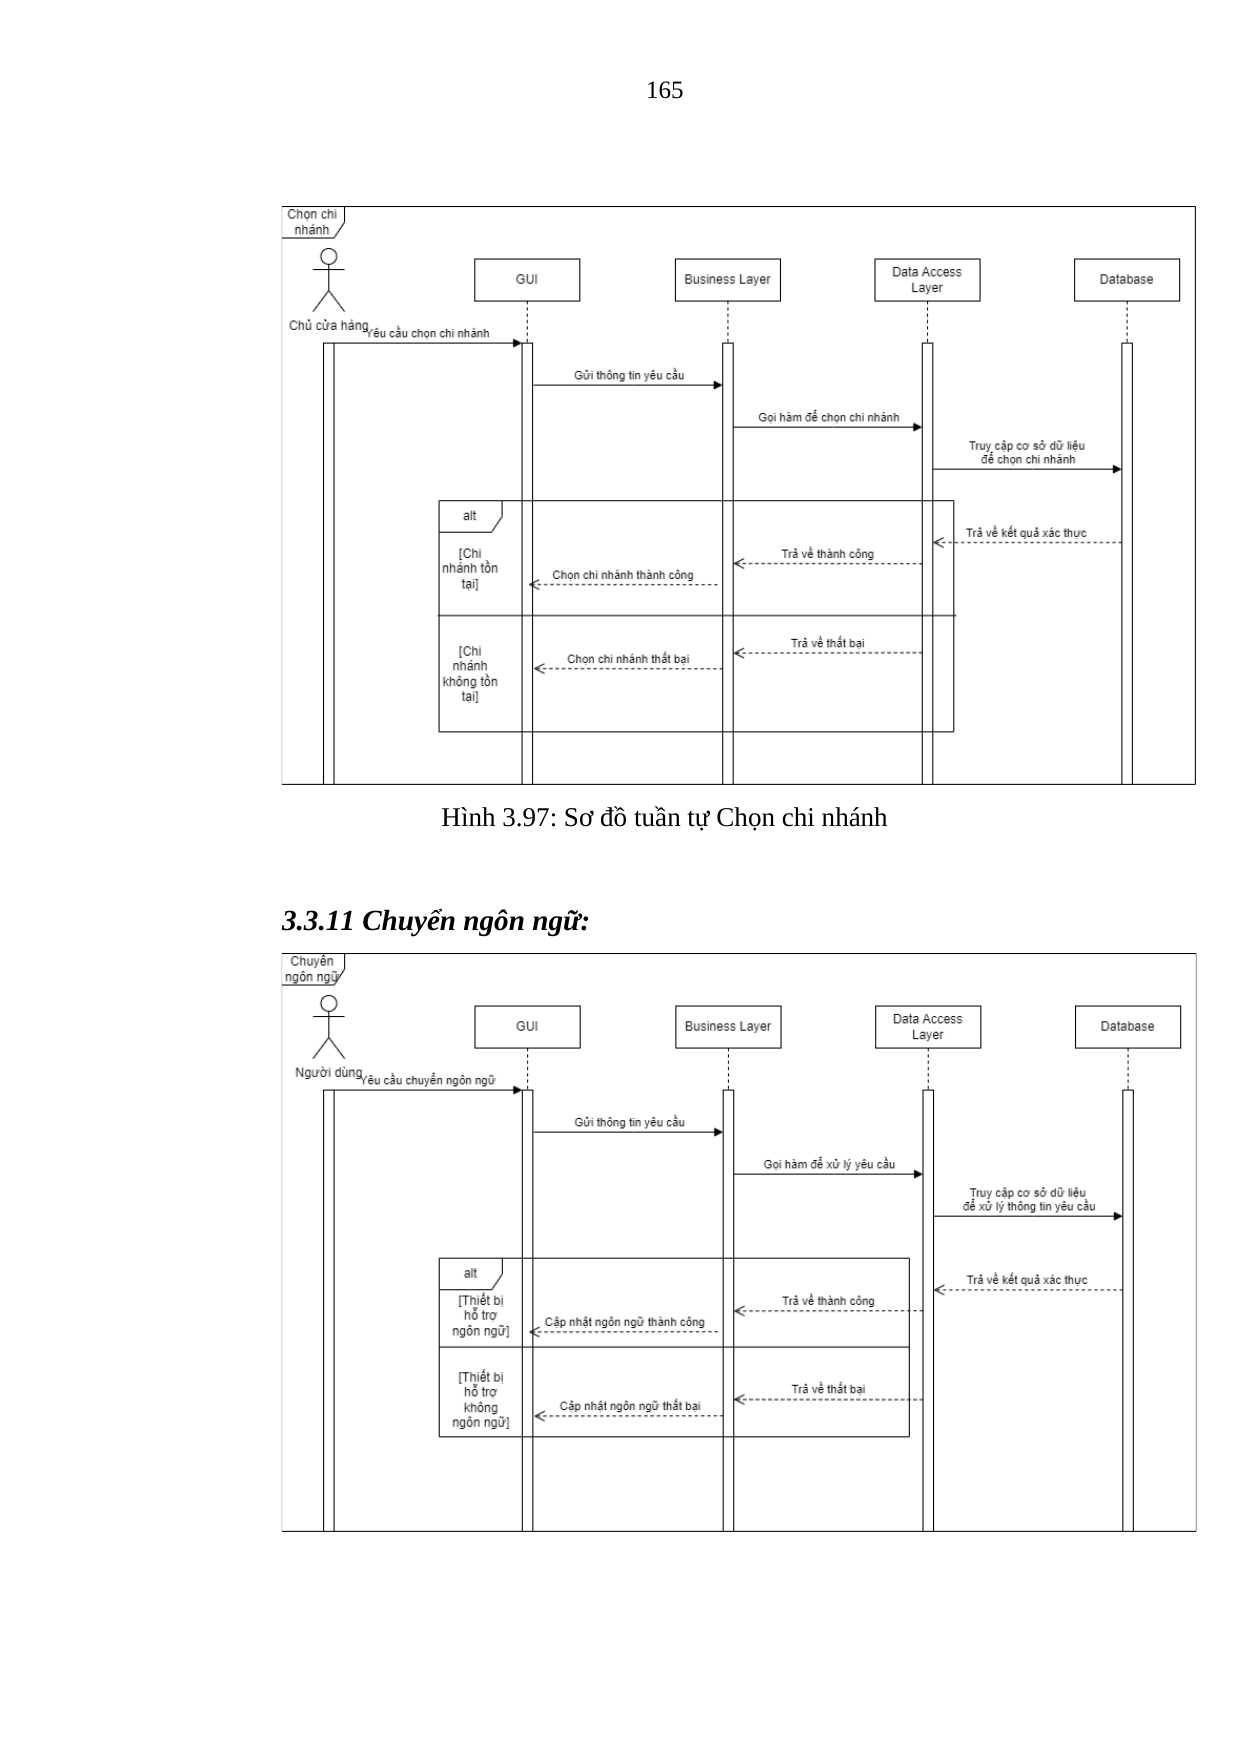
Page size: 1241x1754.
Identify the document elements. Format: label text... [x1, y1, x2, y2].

picture [281, 206, 1197, 786]
text Hình 3.97: Sơ đồ tuần tự Chọn chi nhánh [207, 801, 1122, 832]
text 3.3.11 Chuyển ngôn ngữ: [207, 903, 1122, 937]
picture [281, 953, 1197, 1533]
